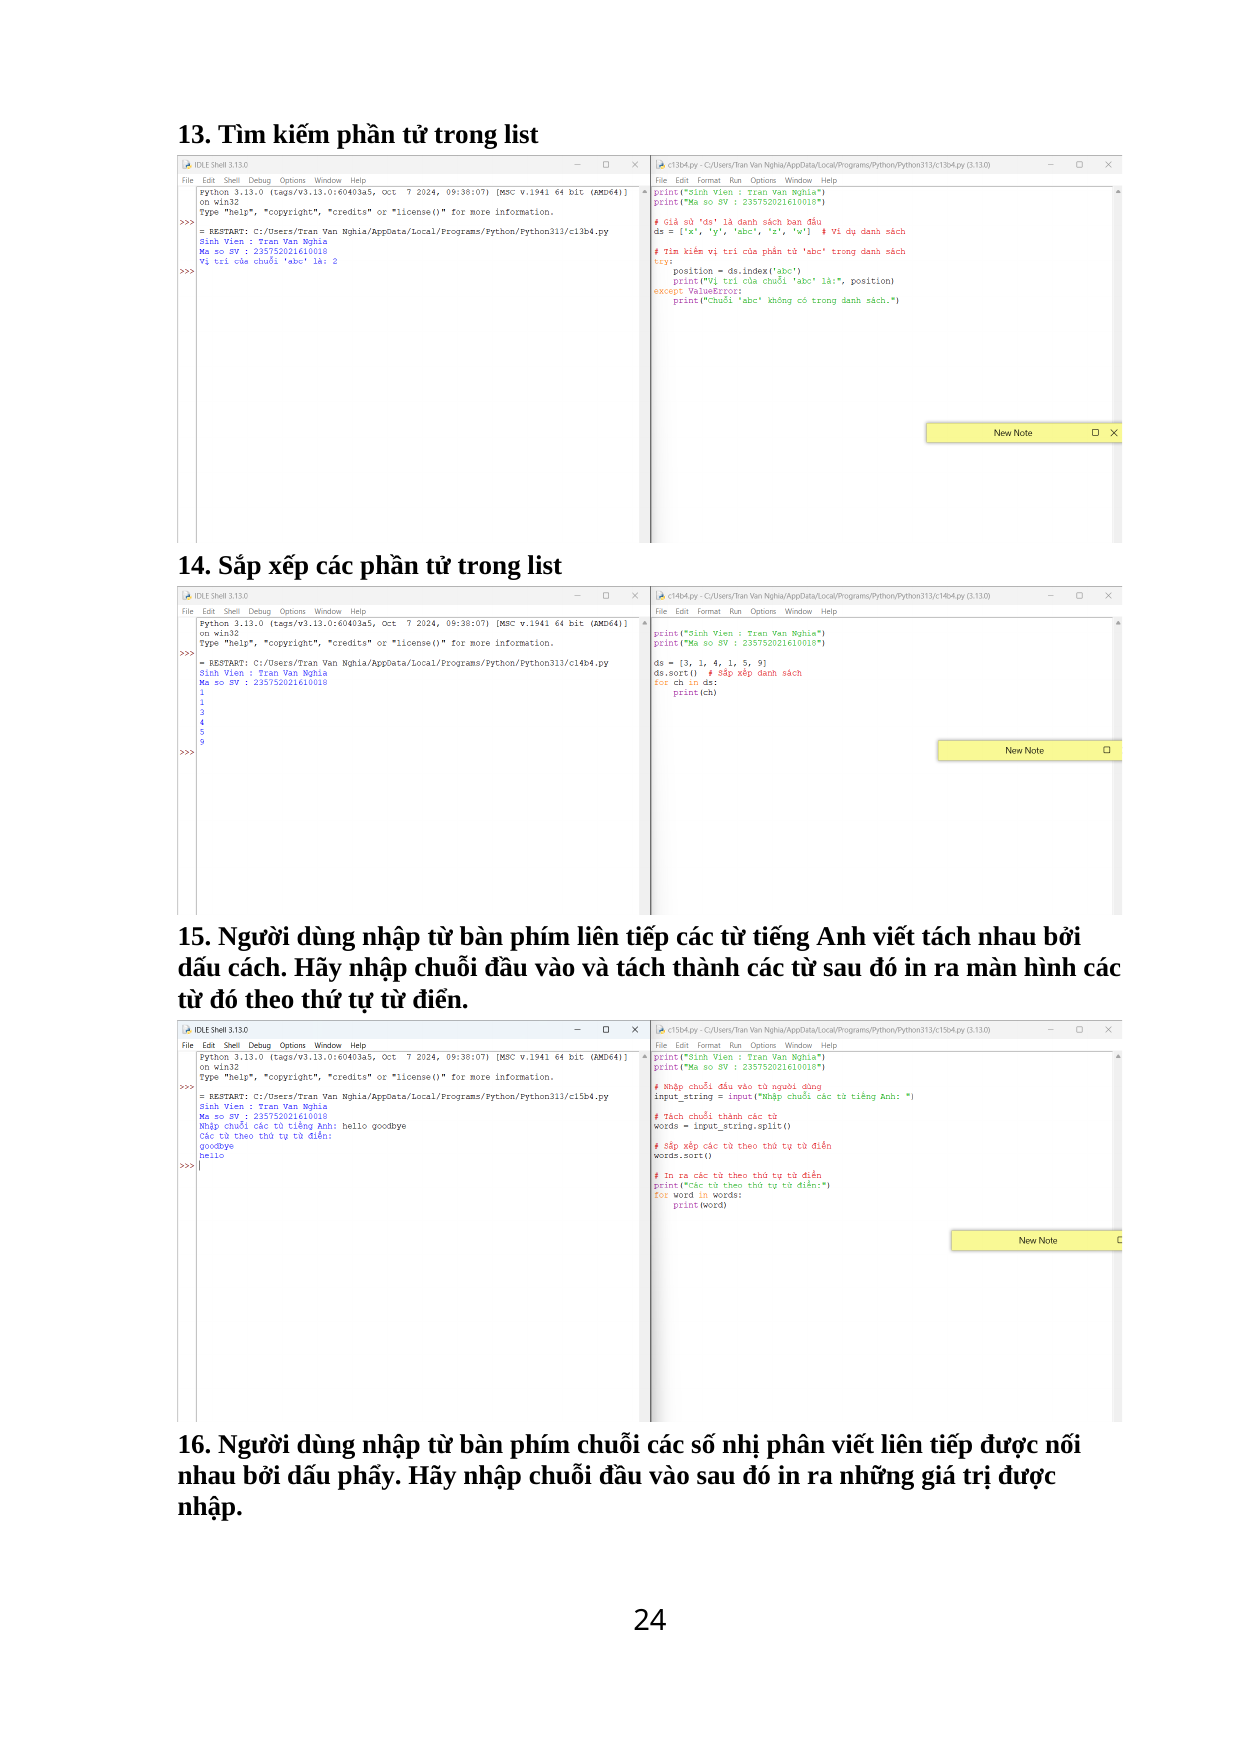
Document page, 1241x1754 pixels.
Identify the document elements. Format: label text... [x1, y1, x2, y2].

text 14. Sắp xếp các phần tử trong list [177, 549, 1122, 580]
picture [177, 1020, 1123, 1422]
picture [177, 155, 1123, 543]
picture [177, 586, 1123, 915]
text 16. Người dùng nhập từ bàn phím chuỗi các số nhị phân viết liên tiếp được nối nhau bởi dấu phẩy. Hãy nhập chuỗi đầu vào sau đó in ra những giá trị được nhập. [177, 1428, 1122, 1522]
text 15. Người dùng nhập từ bàn phím liên tiếp các từ tiếng Anh viết tách nhau bởi dấu cách. Hãy nhập chuỗi đầu vào và tách thành các từ sau đó in ra màn hình các từ đó theo thứ tự từ điển. [177, 920, 1122, 1014]
text 13. Tìm kiếm phần tử trong list [177, 118, 1122, 149]
